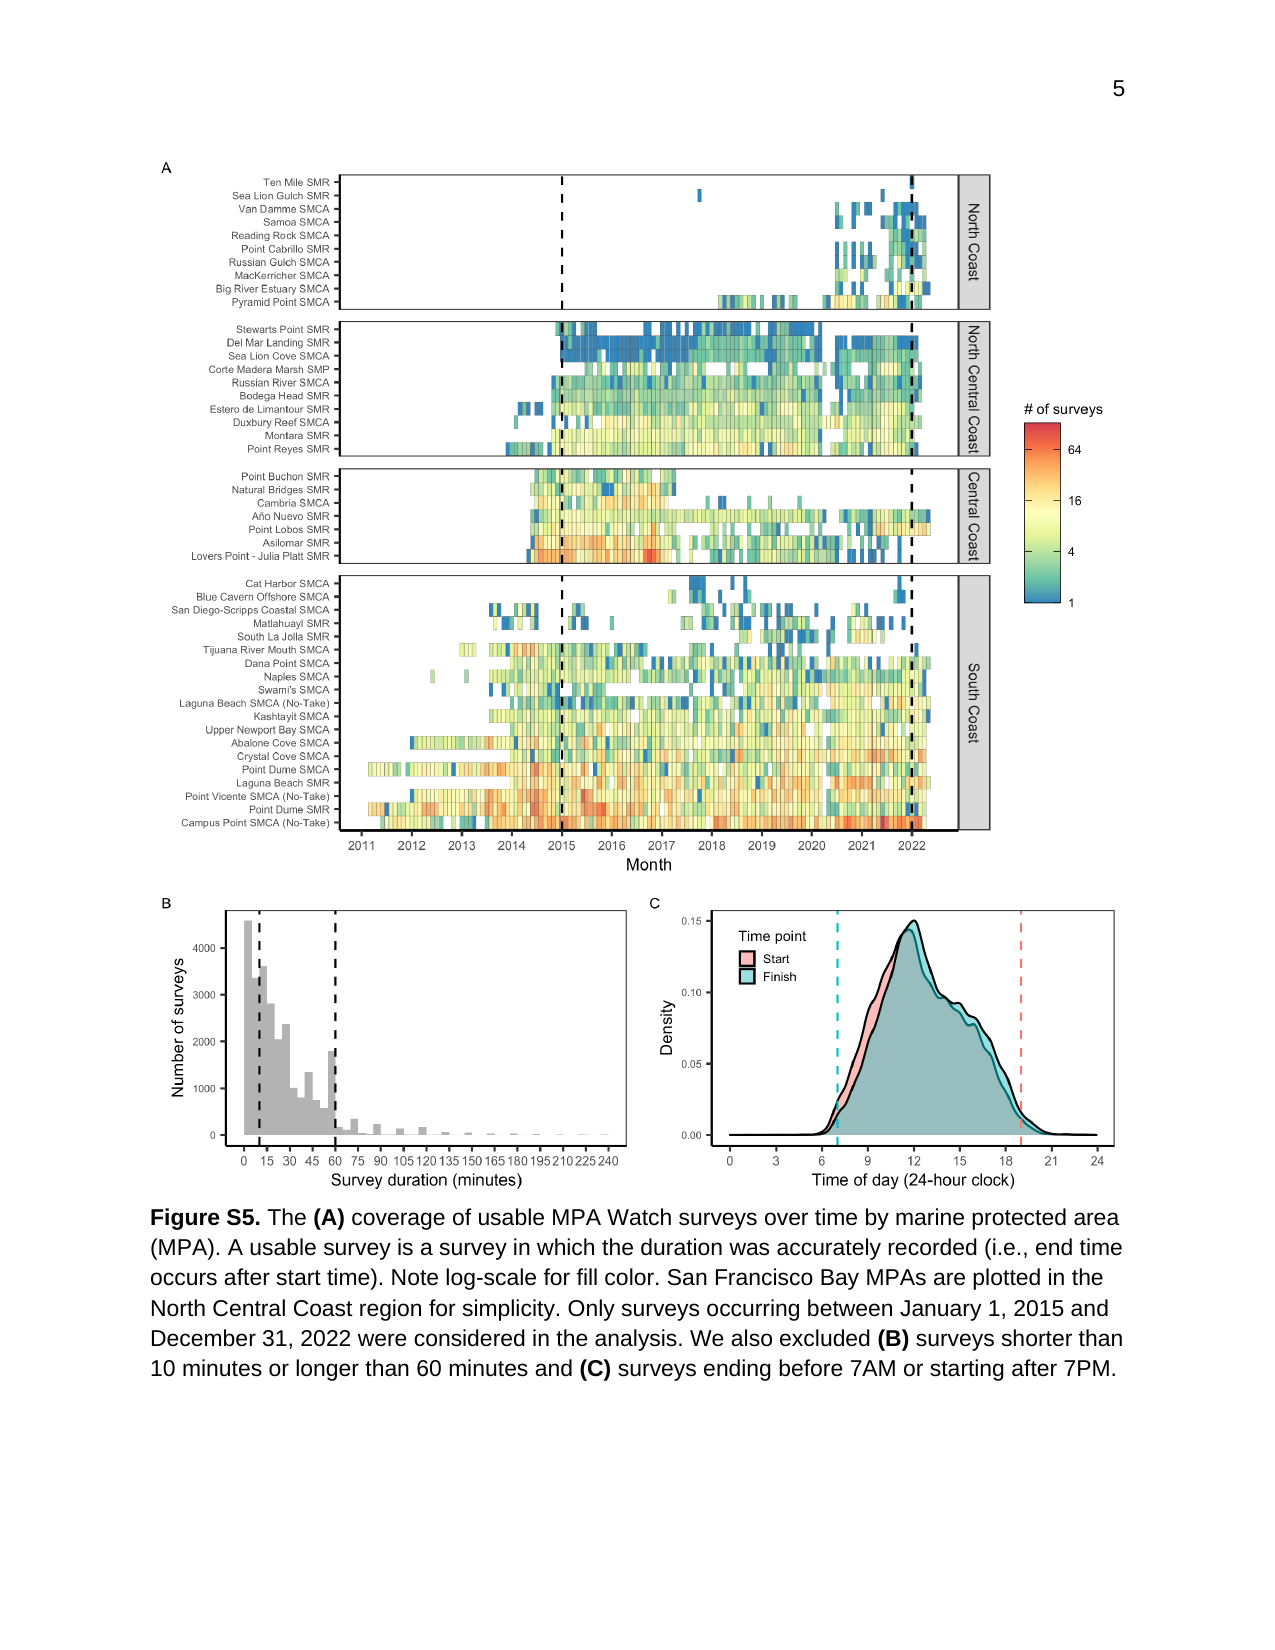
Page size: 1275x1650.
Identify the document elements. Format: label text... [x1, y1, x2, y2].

text Figure S5. The (A) coverage of usable MPA Watch surveys over time by marine protected area (MPA). A usable survey is a survey in which the duration was accurately recorded (i.e., end time occurs after start time). Note log-scale for fill color. San Francisco Bay MPAs are plotted in the North Central Coast region for simplicity. Only surveys occurring between January 1, 2015 and December 31, 2022 were considered in the analysis. We also excluded (B) surveys shorter than 10 minutes or longer than 60 minutes and (C) surveys ending before 7AM or starting after 7PM. [150, 1200, 1125, 1381]
picture [150, 150, 1125, 1200]
